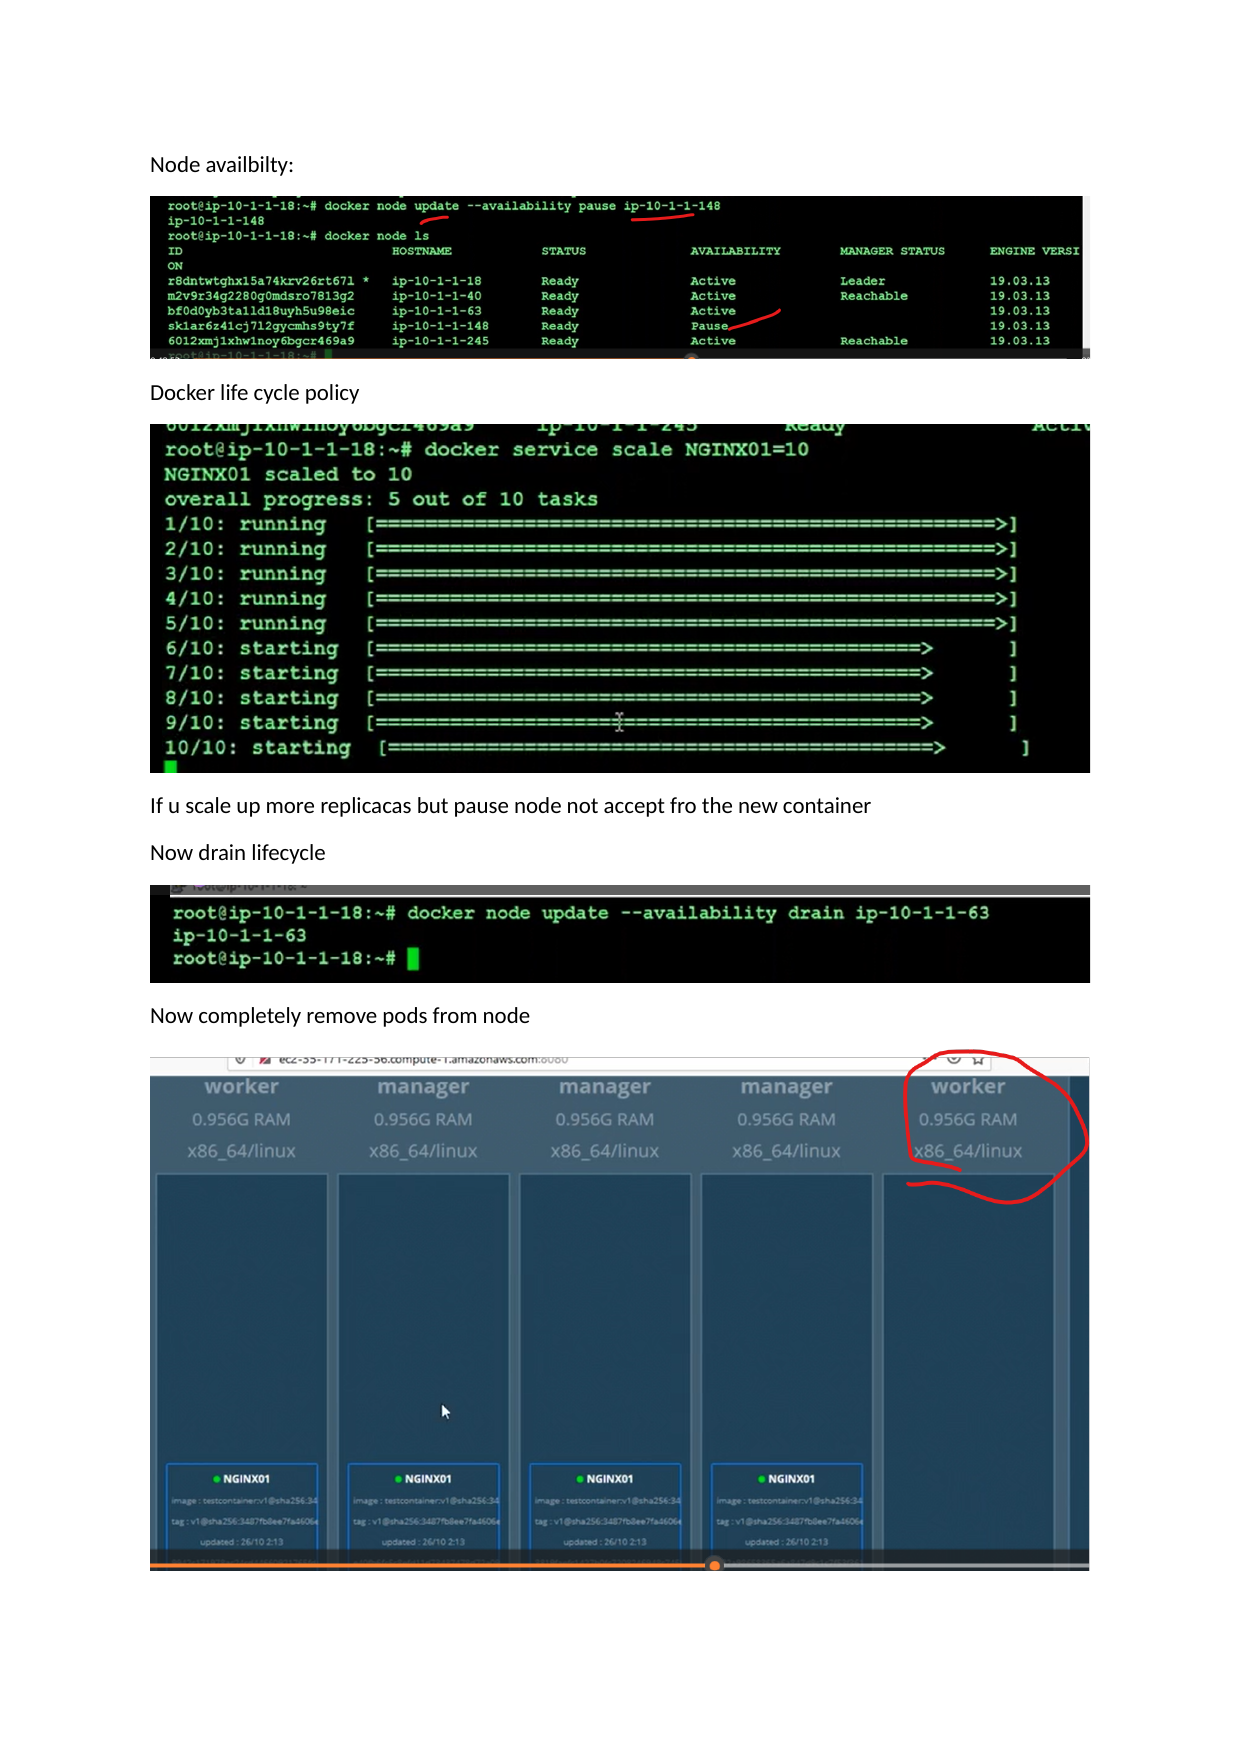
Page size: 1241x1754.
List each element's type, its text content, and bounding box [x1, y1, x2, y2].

text If u scale up more replicacas but pause node not accept fro the new container [150, 791, 1090, 819]
picture [150, 424, 1091, 773]
picture [150, 885, 1091, 983]
picture [150, 1048, 1091, 1571]
picture [150, 196, 1091, 359]
text Now completely remove pods from node [150, 1002, 1090, 1029]
text Docker life cycle policy [150, 378, 1090, 406]
text Node availbilty: [150, 150, 1090, 178]
text Now drain lifecycle [150, 838, 1090, 866]
